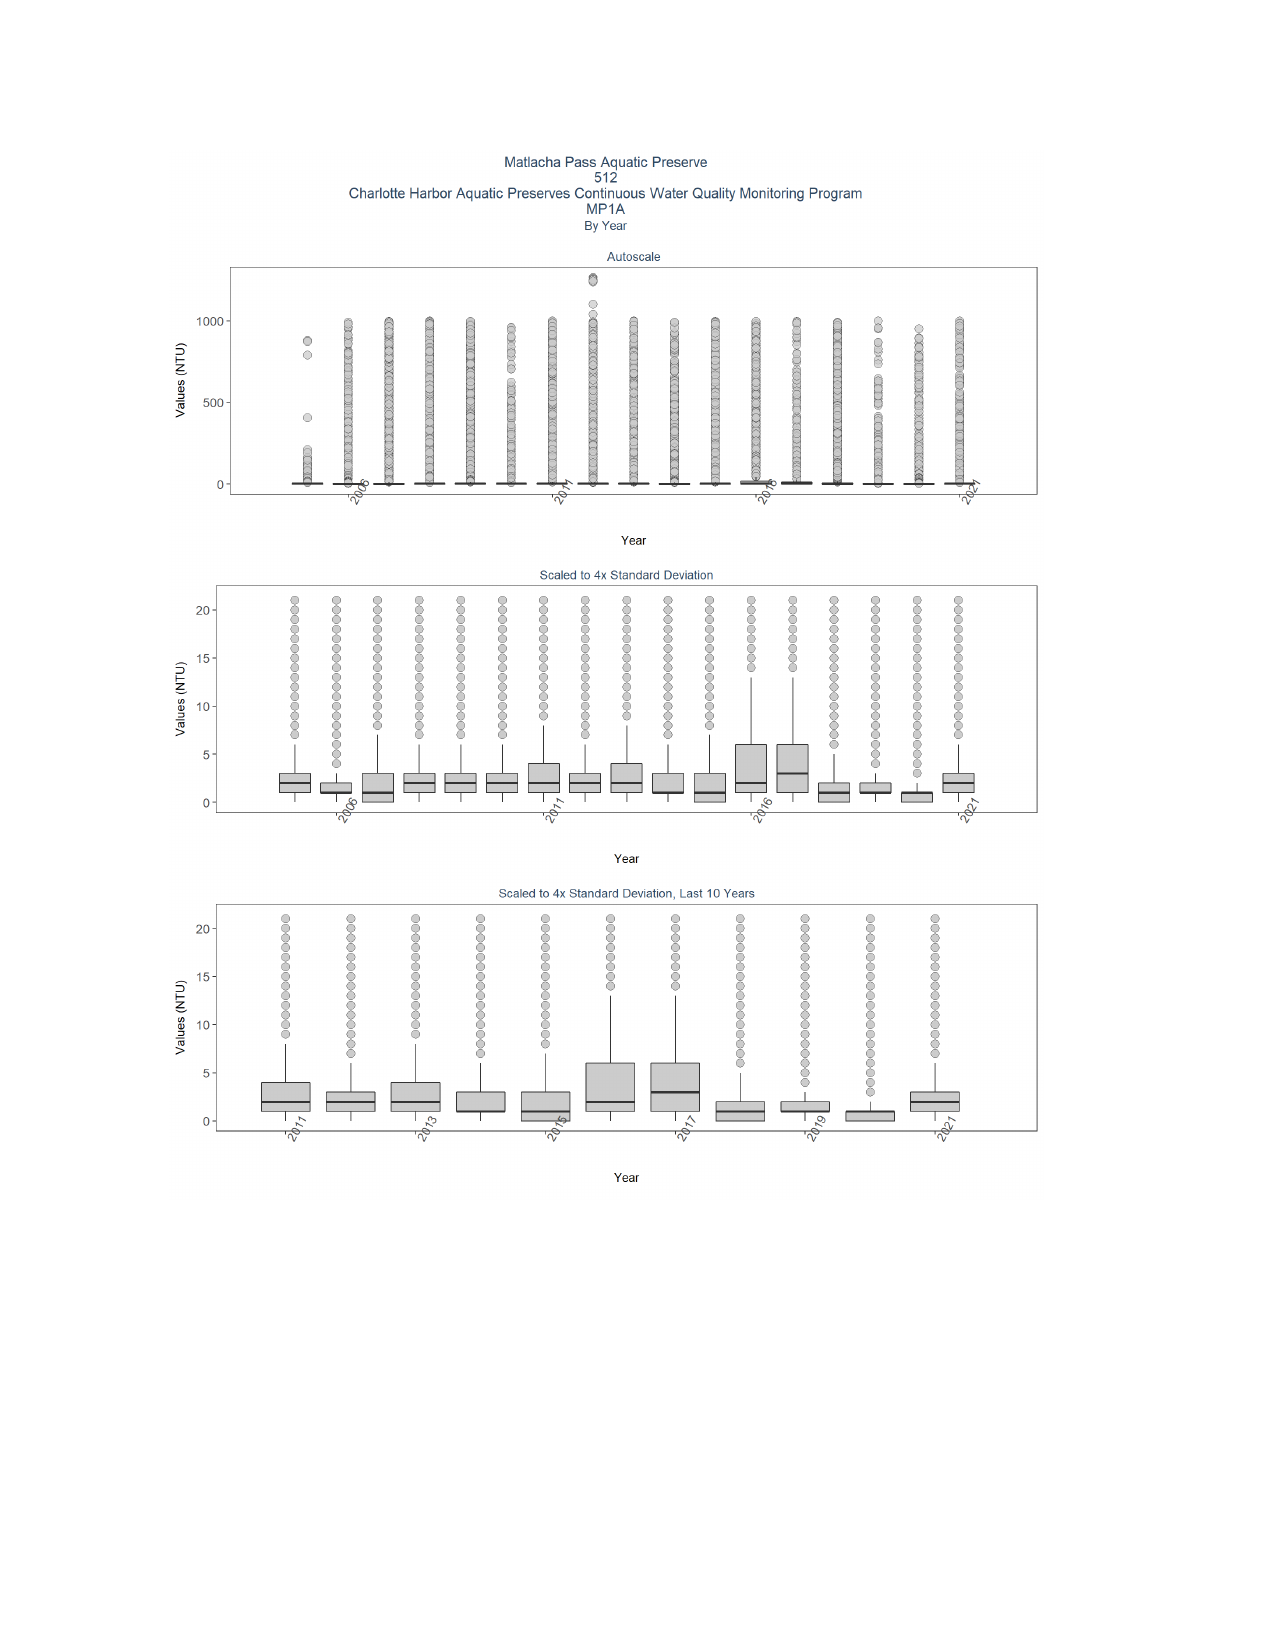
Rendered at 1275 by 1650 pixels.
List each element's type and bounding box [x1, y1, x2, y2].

picture [168, 150, 1044, 1200]
